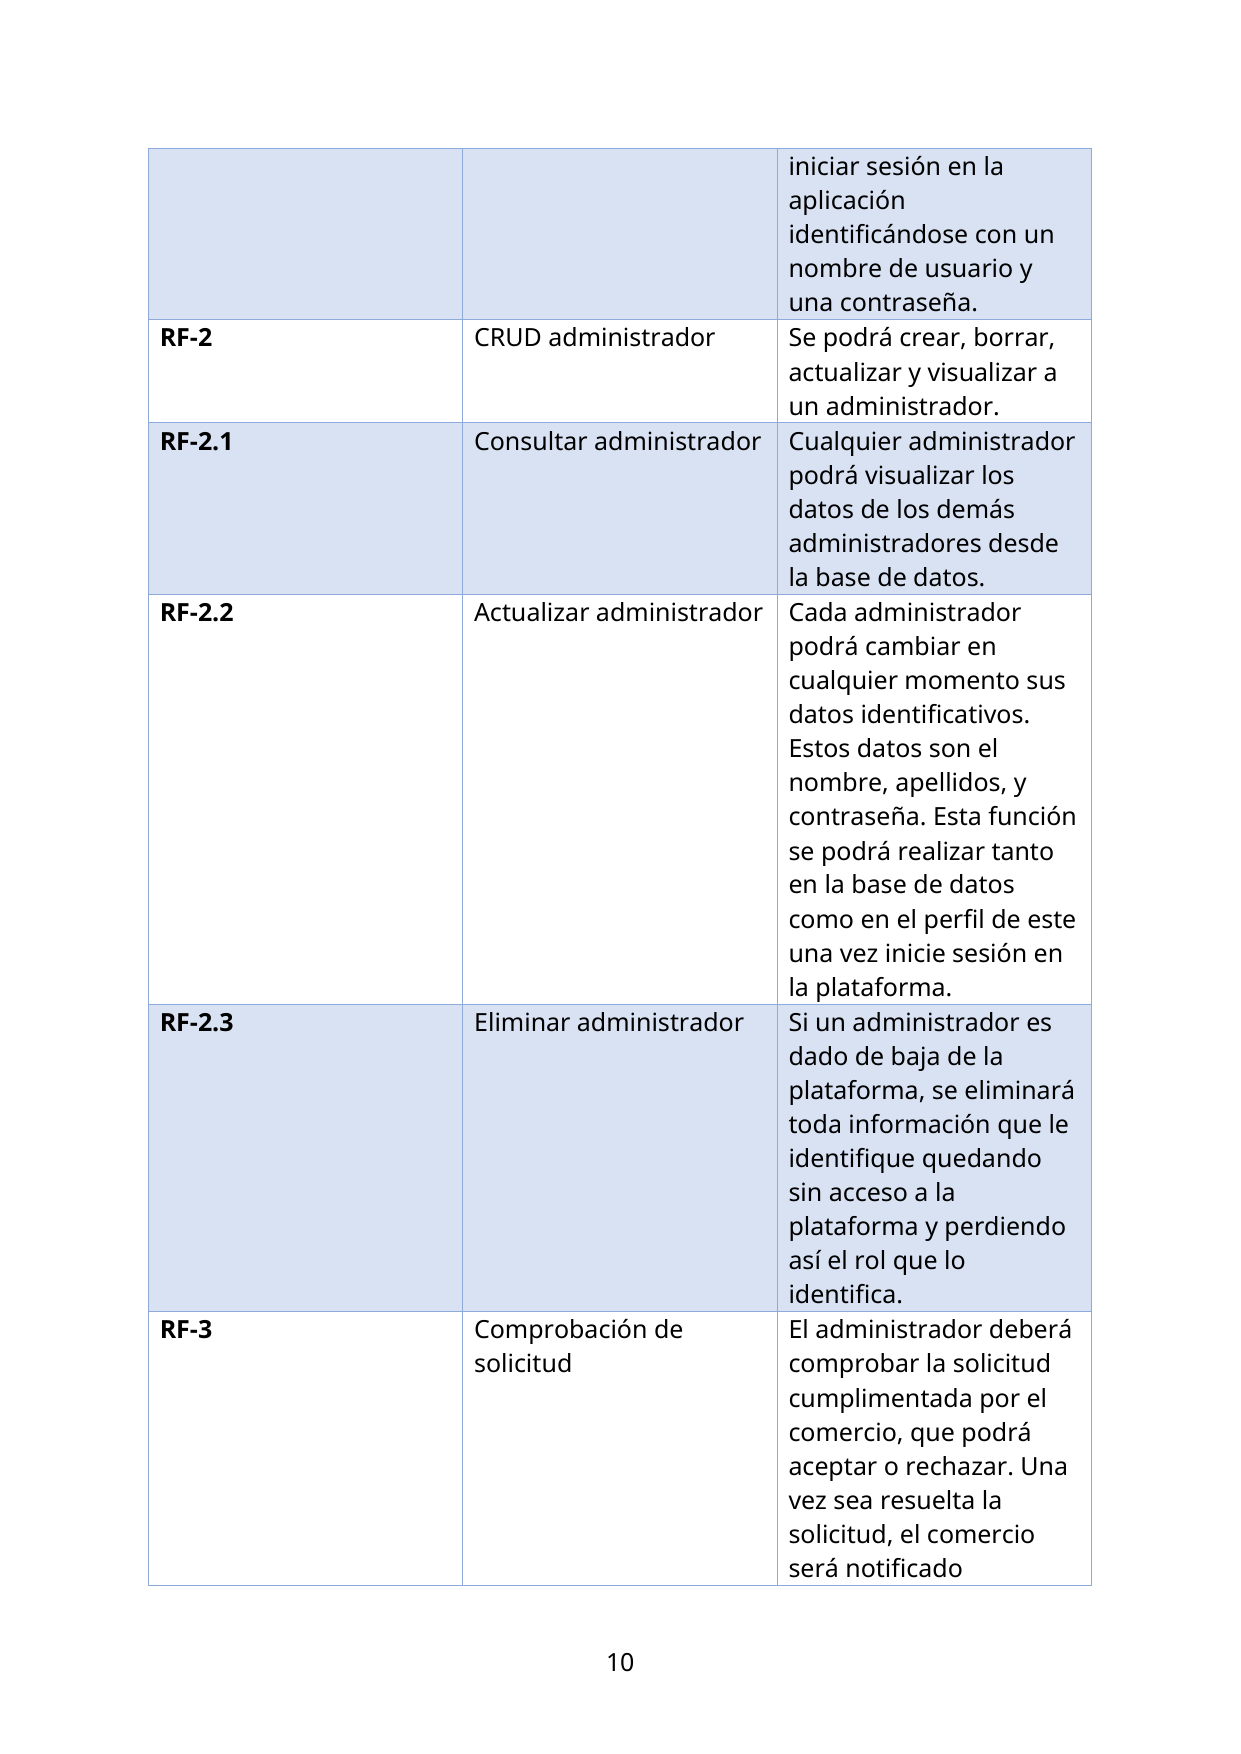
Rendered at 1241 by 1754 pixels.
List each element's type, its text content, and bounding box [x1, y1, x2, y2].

table_cell Cada administrador podrá cambiar en cualquier momento sus datos identificativos. Estos datos son el nombre, apellidos, y contraseña. Esta función se podrá realizar tanto en la base de datos como en el perfil de este una vez inicie sesión en la plataforma. [778, 595, 1091, 1003]
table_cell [463, 149, 777, 319]
table_cell Eliminar administrador [463, 1005, 777, 1311]
table_cell RF-1 [149, 149, 462, 319]
table_cell RF-2.3 [149, 1005, 462, 1311]
table_cell Cualquier administrador podrá visualizar los datos de los demás administradores desde la base de datos. [778, 423, 1091, 594]
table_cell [778, 149, 1091, 319]
table_cell RF-2.1 [149, 423, 462, 594]
table_cell Si un administrador es dado de baja de la plataforma, se eliminará toda información que le identifique quedando sin acceso a la plataforma y perdiendo así el rol que lo identifica. [778, 1005, 1091, 1311]
table_cell RF-2.2 [149, 595, 462, 1003]
table_cell RF-2 [149, 320, 462, 422]
table_cell Actualizar administrador [463, 595, 777, 1003]
table_cell Se podrá crear, borrar, actualizar y visualizar a un administrador. [778, 320, 1091, 422]
table_cell RF-3 [149, 1312, 462, 1584]
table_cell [778, 1312, 1091, 1584]
table_cell Consultar administrador [463, 423, 777, 594]
table_cell CRUD administrador [463, 320, 777, 422]
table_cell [463, 1312, 777, 1584]
